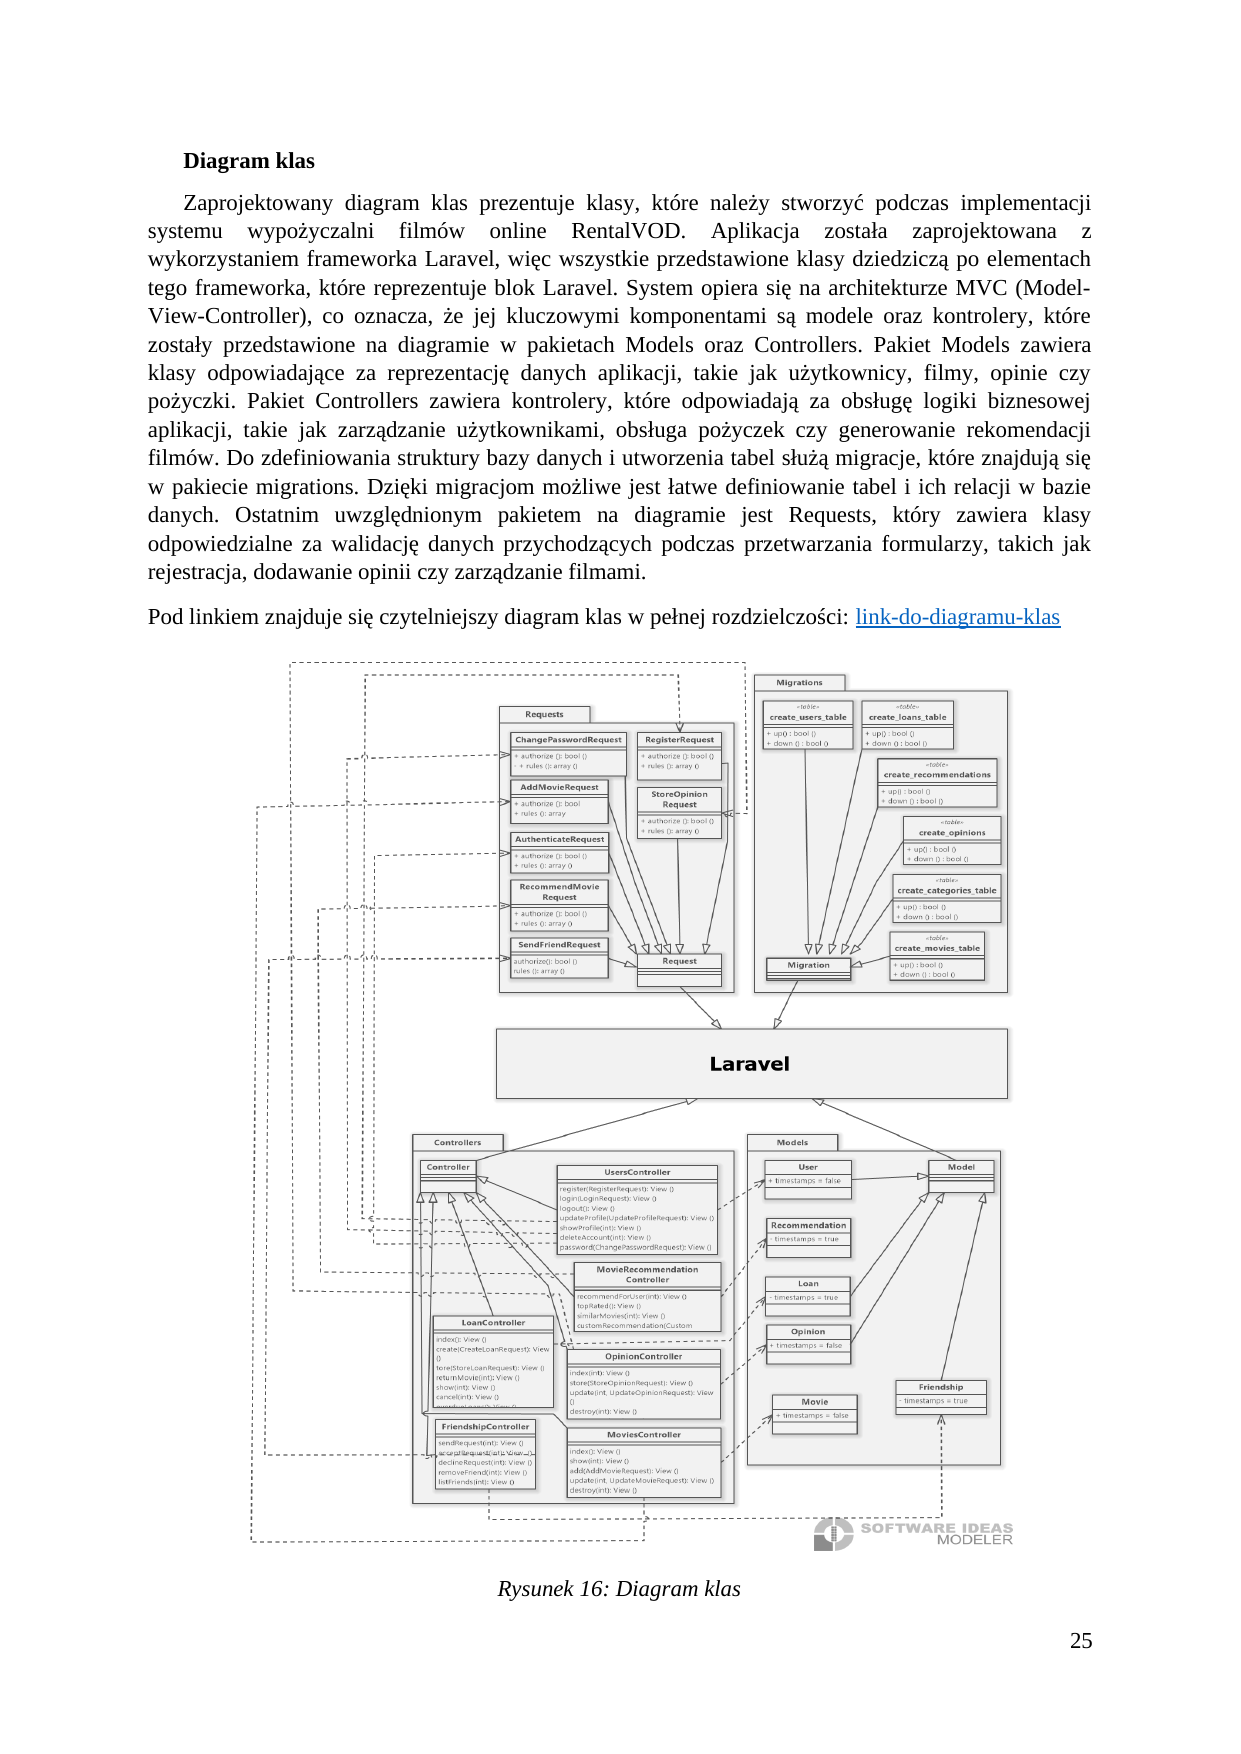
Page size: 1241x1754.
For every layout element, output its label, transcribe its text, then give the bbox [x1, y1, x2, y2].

text Pod linkiem znajduje się czytelniejszy diagram klas w pełnej rozdzielczości: link-do-diagramu-klas [148, 603, 1093, 630]
picture [221, 648, 1019, 1557]
text Diagram klas [148, 148, 1093, 174]
text Zaprojektowany diagram klas prezentuje klasy, które należy stworzyć podczas implementacji systemu wypożyczalni filmów online RentalVOD. Aplikacja została zaprojektowana z wykorzystaniem frameworka Laravel, więc wszystkie przedstawione klasy dziedziczą po elementach tego frameworka, które reprezentuje blok Laravel. System opiera się na architekturze MVC (Model-View-Controller), co oznacza, że jej kluczowymi komponentami są modele oraz kontrolery, które zostały przedstawione na diagramie w pakietach Models oraz Controllers. Pakiet Models zawiera klasy odpowiadające za reprezentację danych aplikacji, takie jak użytkownicy, filmy, opinie czy pożyczki. Pakiet Controllers zawiera kontrolery, które odpowiadają za obsługę logiki biznesowej aplikacji, takie jak zarządzanie użytkownikami, obsługa pożyczek czy generowanie rekomendacji filmów. Do zdefiniowania struktury bazy danych i utworzenia tabel służą migracje, które znajdują się w pakiecie migrations. Dzięki migracjom możliwe jest łatwe definiowanie tabel i ich relacji w bazie danych. Ostatnim uwzględnionym pakietem na diagramie jest Requests, który zawiera klasy odpowiedzialne za walidację danych przychodzących podczas przetwarzania formularzy, takich jak rejestracja, dodawanie opinii czy zarządzanie filmami. [148, 188, 1093, 584]
text Rysunek 16: Diagram klas [148, 1575, 1093, 1601]
